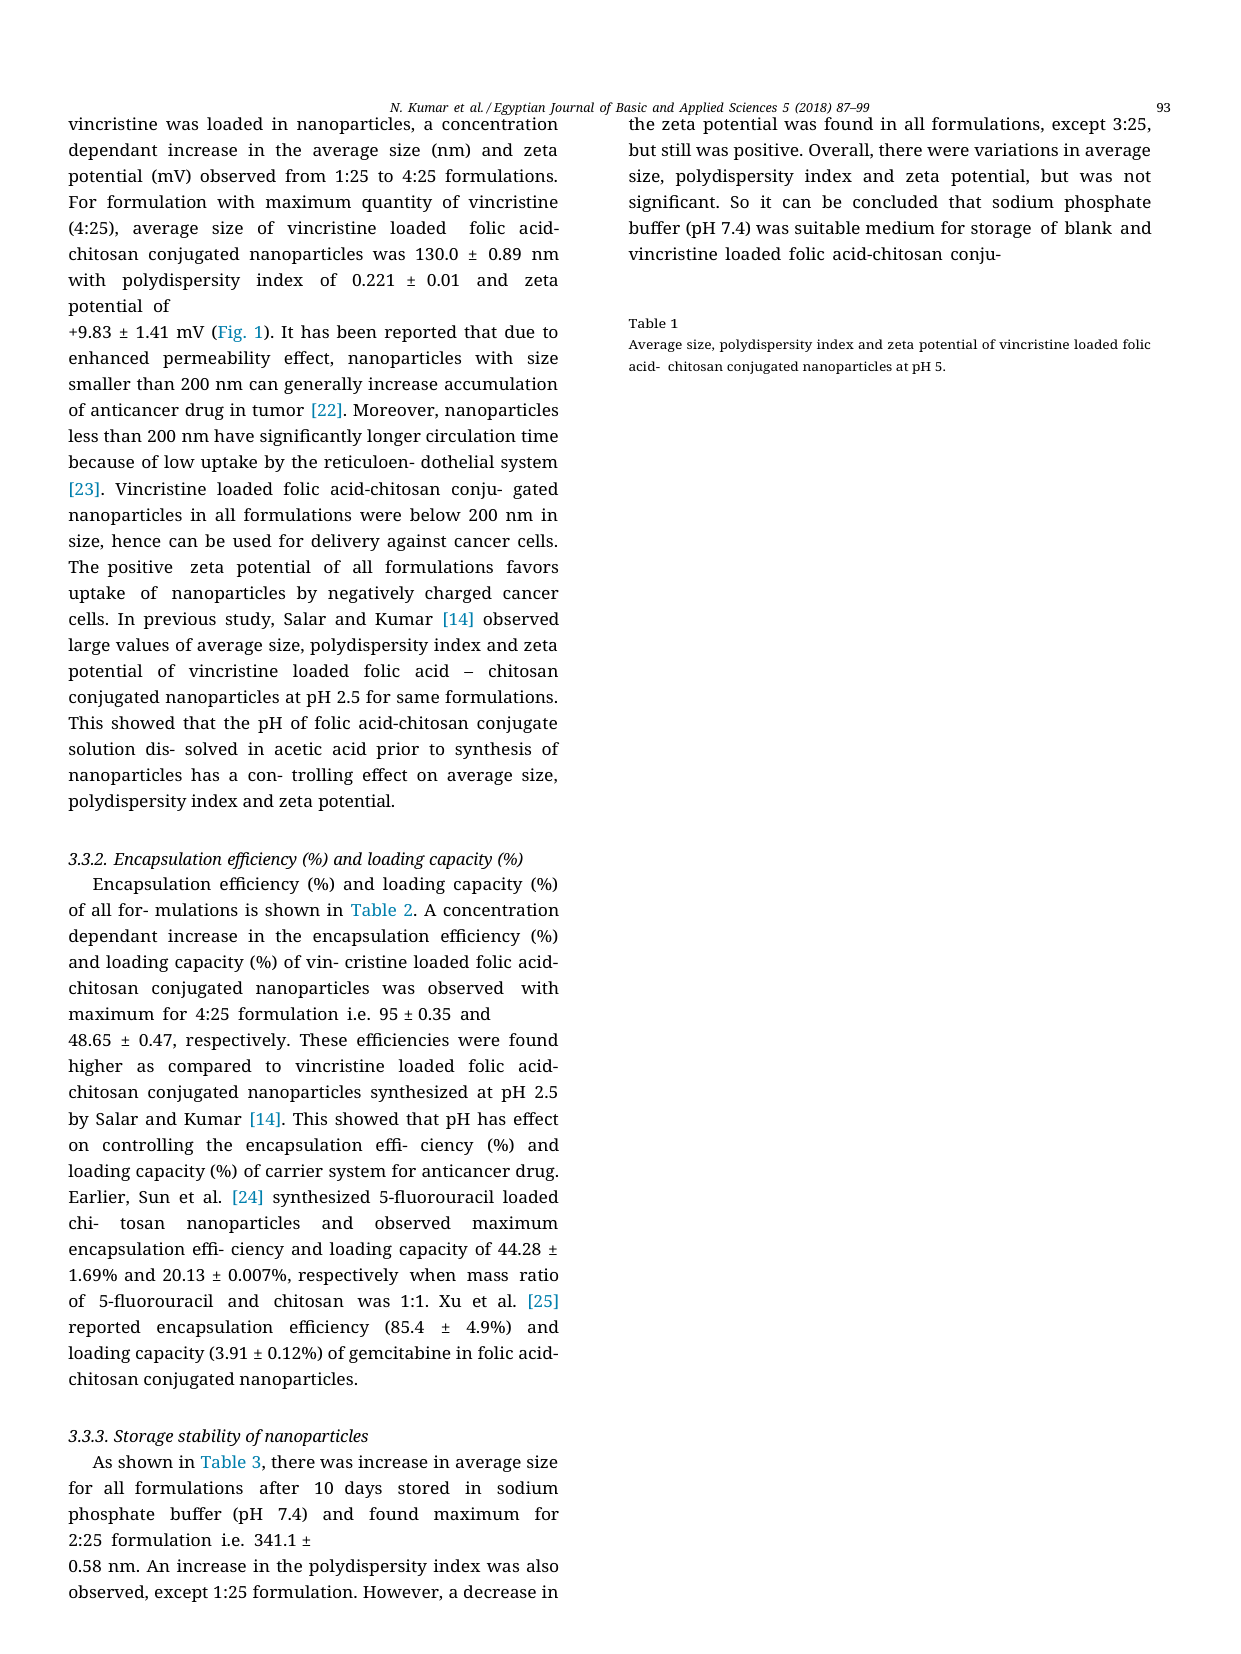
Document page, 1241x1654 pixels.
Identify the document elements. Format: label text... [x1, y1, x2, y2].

picture [350, 904, 355, 914]
list Storage stability of nanoparticles [68, 1425, 595, 1448]
text As shown in Table 3, there was increase in average size for all formulations after 10 days stored in sodium phosphate buffer (pH 7.4) and found maximum for 2:25 formulation i.e. 341.1 ± [68, 1450, 559, 1551]
text vincristine was loaded in nanoparticles, a concentration dependant increase in the average size (nm) and zeta potential (mV) observed from 1:25 to 4:25 formulations. For formulation with maximum quantity of vincristine (4:25), average size of vincristine loaded folic acid-chitosan conjugated nanoparticles was 130.0 ± 0.89 nm with polydispersity index of 0.221 ± 0.01 and zeta potential of [68, 112, 559, 317]
text Average size, polydispersity index and zeta potential of vincristine loaded folic acid- chitosan conjugated nanoparticles at pH 5. [628, 336, 1152, 375]
text +9.83 ± 1.41 mV (Fig. 1). It has been reported that due to enhanced permeability effect, nanoparticles with size smaller than 200 nm can generally increase accumulation of anticancer drug in tumor [22]. Moreover, nanoparticles less than 200 nm have significantly longer circulation time because of low uptake by the reticuloen- dothelial system [23]. Vincristine loaded folic acid-chitosan conju- gated nanoparticles in all formulations were below 200 nm in size, hence can be used for delivery against cancer cells. The positive zeta potential of all formulations favors uptake of nanoparticles by negatively charged cancer cells. In previous study, Salar and Kumar [14] observed large values of average size, polydispersity index and zeta potential of vincristine loaded folic acid – chitosan conjugated nanoparticles at pH 2.5 for same formulations. This showed that the pH of folic acid-chitosan conjugate solution dis- solved in acetic acid prior to synthesis of nanoparticles has a con- trolling effect on average size, polydispersity index and zeta potential. [68, 321, 559, 812]
list Encapsulation efficiency (%) and loading capacity (%) [68, 847, 595, 870]
text Encapsulation efficiency (%) and loading capacity (%) of all for- mulations is shown in Table 2. A concentration dependant increase in the encapsulation efficiency (%) and loading capacity (%) of vin- cristine loaded folic acid-chitosan conjugated nanoparticles was observed with maximum for 4:25 formulation i.e. 95 ± 0.35 and [68, 873, 559, 1026]
text Table 1 [628, 316, 1188, 333]
text 0.58 nm. An increase in the polydispersity index was also observed, except 1:25 formulation. However, a decrease in the zeta potential was found in all formulations, except 3:25, but still was positive. Overall, there were variations in average size, polydispersity index and zeta potential, but was not significant. So it can be concluded that sodium phosphate buffer (pH 7.4) was suitable medium for storage of blank and vincristine loaded folic acid-chitosan conju- [628, 112, 1152, 265]
text 48.65 ± 0.47, respectively. These efficiencies were found higher as compared to vincristine loaded folic acid-chitosan conjugated nanoparticles synthesized at pH 2.5 by Salar and Kumar [14]. This showed that pH has effect on controlling the encapsulation effi- ciency (%) and loading capacity (%) of carrier system for anticancer drug. Earlier, Sun et al. [24] synthesized 5-fluorouracil loaded chi- tosan nanoparticles and observed maximum encapsulation effi- ciency and loading capacity of 44.28 ± 1.69% and 20.13 ± 0.007%, respectively when mass ratio of 5-fluorouracil and chitosan was 1:1. Xu et al. [25] reported encapsulation efficiency (85.4 ± 4.9%) and loading capacity (3.91 ± 0.12%) of gemcitabine in folic acid- chitosan conjugated nanoparticles. [68, 1029, 559, 1390]
picture [246, 1191, 253, 1201]
